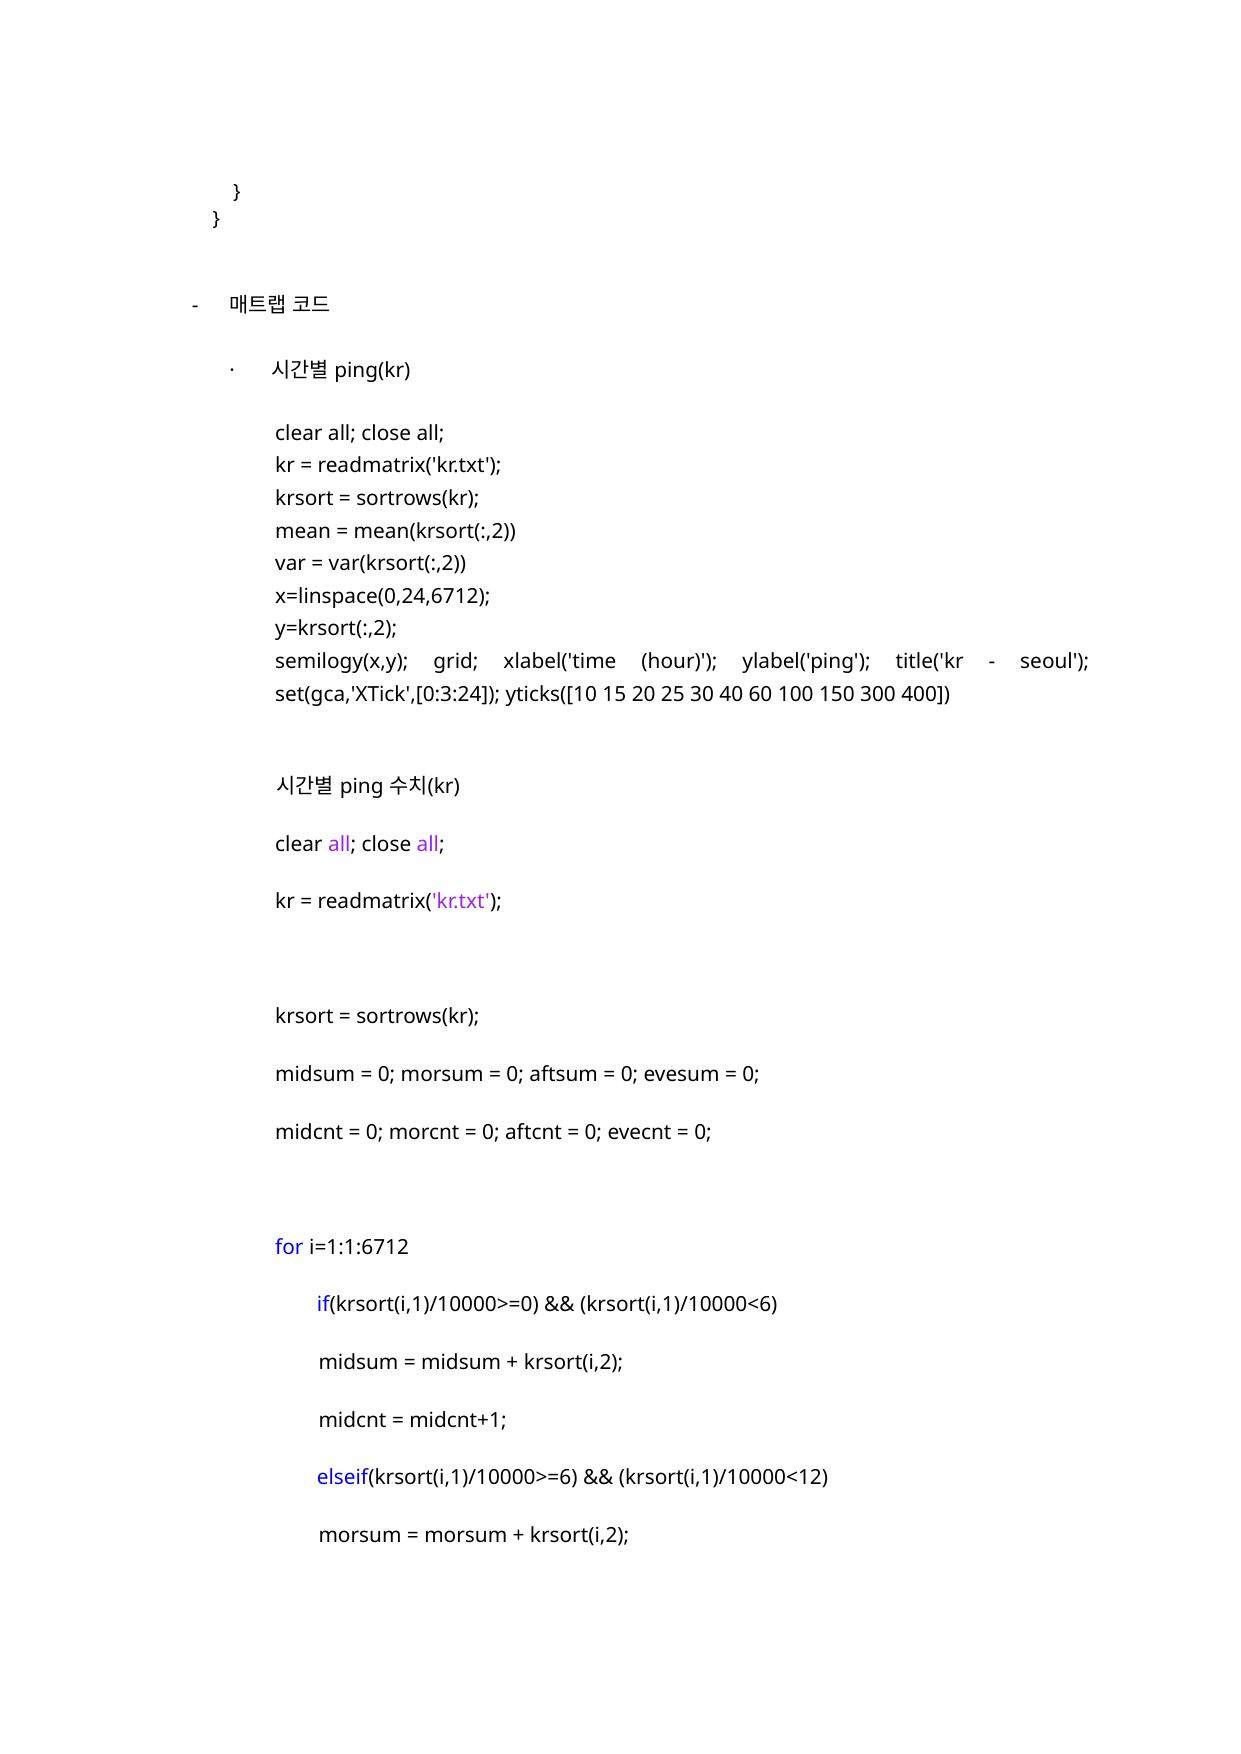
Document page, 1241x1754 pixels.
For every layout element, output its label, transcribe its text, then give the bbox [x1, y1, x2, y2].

text midcnt = midcnt+1; [275, 1405, 1090, 1433]
text clear all; close all; [275, 418, 1090, 446]
text kr = readmatrix('kr.txt'); [275, 886, 1090, 915]
list 시간별 ping(kr) [229, 347, 1090, 389]
text mean = mean(krsort(:,2)) [275, 516, 1090, 544]
text x=linspace(0,24,6712); [275, 581, 1090, 609]
text for i=1:1:6712 [275, 1232, 1090, 1260]
text morsum = morsum + krsort(i,2); [275, 1520, 1090, 1548]
text clear all; close all; [275, 829, 1090, 857]
text krsort = sortrows(kr); [275, 1002, 1090, 1030]
text semilogy(x,y); grid; xlabel('time (hour)'); ylabel('ping'); title('kr - seoul'); set(gca,'XTick',[0:3:24]); yticks([10 15 20 25 30 40 60 100 150 300 400]) [275, 646, 1090, 707]
text kr = readmatrix('kr.txt'); [275, 451, 1090, 479]
text krsort = sortrows(kr); [275, 483, 1090, 512]
text midcnt = 0; morcnt = 0; aftcnt = 0; evecnt = 0; [275, 1117, 1090, 1145]
text } [212, 177, 1090, 204]
list 매트랩 코드 [192, 288, 1090, 318]
text elseif(krsort(i,1)/10000>=6) && (krsort(i,1)/10000<12) [275, 1462, 1090, 1491]
text var = var(krsort(:,2)) [275, 548, 1090, 577]
text } [212, 204, 1090, 231]
text y=krsort(:,2); [275, 613, 1090, 642]
text midsum = midsum + krsort(i,2); [275, 1347, 1090, 1376]
text midsum = 0; morsum = 0; aftsum = 0; evesum = 0; [275, 1059, 1090, 1088]
text if(krsort(i,1)/10000>=0) && (krsort(i,1)/10000<6) [275, 1289, 1090, 1318]
